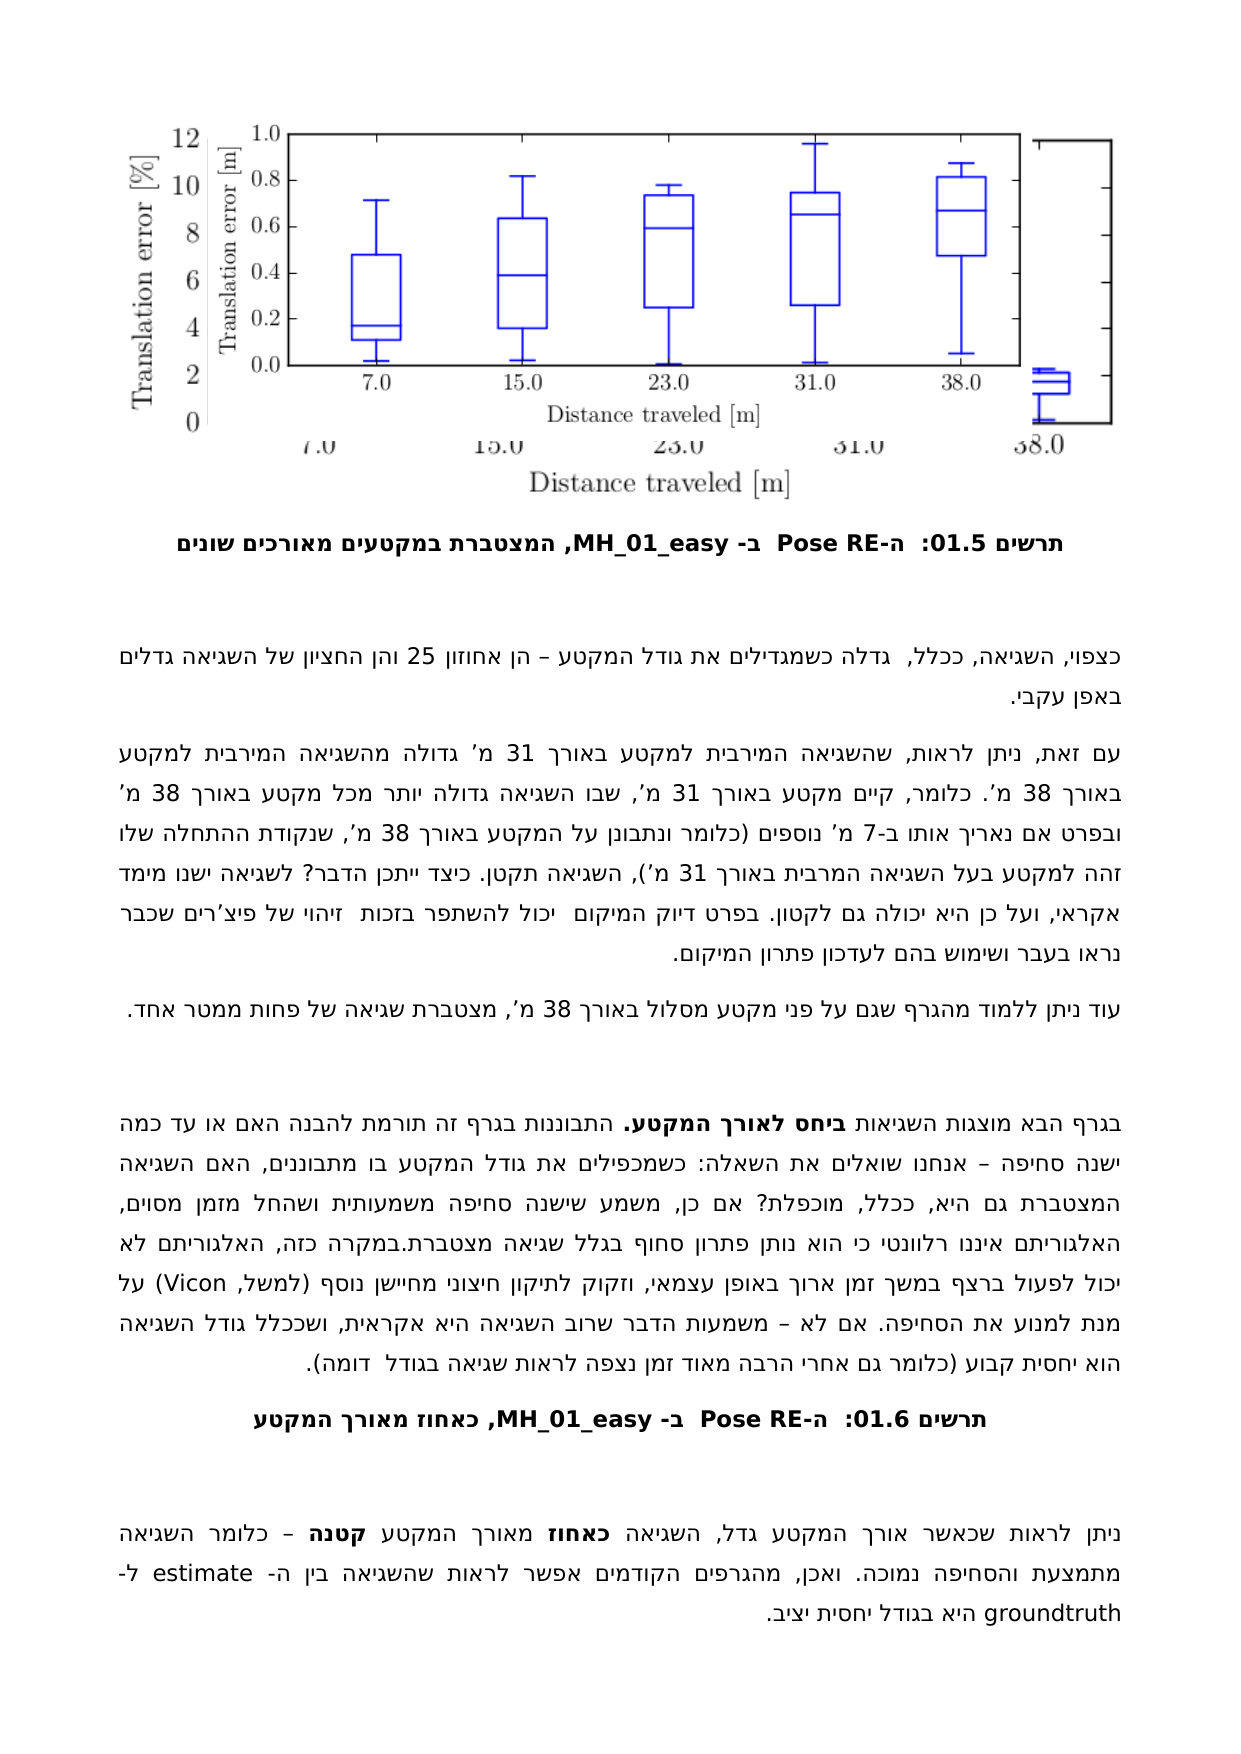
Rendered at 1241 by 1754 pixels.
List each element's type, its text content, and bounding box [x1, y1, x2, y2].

text עם זאת, ניתן לראות, שהשגיאה המירבית למקטע באורך 31 מ’ גדולה מהשגיאה המירבית למקטע באורך 38 מ’. כלומר, קיים מקטע באורך 31 מ’, שבו השגיאה גדולה יותר מכל מקטע באורך 38 מ’ ובפרט אם נאריך אותו ב-7 מ’ נוספים (כלומר ונתבונן על המקטע באורך 38 מ’, שנקודת ההתחלה שלו זהה למקטע בעל השגיאה המרבית באורך 31 מ’), השגיאה תקטן. כיצד ייתכן הדבר? לשגיאה ישנו מימד אקראי, ועל כן היא יכולה גם לקטון. בפרט דיוק המיקום יכול להשתפר בזכות זיהוי של פיצ’רים שכבר נראו בעבר ושימוש בהם לעדכון פתרון המיקום. [118, 740, 1122, 967]
text בגרף הבא מוצגות השגיאות ביחס לאורך המקטע. התבוננות בגרף זה תורמת להבנה האם או עד כמה ישנה סחיפה – אנחנו שואלים את השאלה: כשמכפילים את גודל המקטע בו מתבוננים, האם השגיאה המצטברת גם היא, ככלל, מוכפלת? אם כן, משמע שישנה סחיפה משמעותית ושהחל מזמן מסוים, האלגוריתם איננו רלוונטי כי הוא נותן פתרון סחוף בגלל שגיאה מצטברת.במקרה כזה, האלגוריתם לא יכול לפעול ברצף במשך זמן ארוך באופן עצמאי, וזקוק לתיקון חיצוני מחיישן נוסף (למשל, Vicon) על מנת למנוע את הסחיפה. אם לא – משמעות הדבר שרוב השגיאה היא אקראית, ושככלל גודל השגיאה הוא יחסית קבוע (כלומר גם אחרי הרבה מאוד זמן נצפה לראות שגיאה בגודל דומה). [118, 1110, 1122, 1377]
text כצפוי, השגיאה, ככלל, גדלה כשמגדילים את גודל המקטע – הן אחוזון 25 והן החציון של השגיאה גדלים באפן עקבי. [118, 643, 1122, 710]
text תרשים 01.6: ה-Pose RE ב- MH_01_easy, כאחוז מאורך המקטע [118, 1407, 1122, 1433]
text עוד ניתן ללמוד מהגרף שגם על פני מקטע מסלול באורך 38 מ’, מצטברת שגיאה של פחות ממטר אחד. [118, 997, 1122, 1023]
picture [118, 118, 1123, 517]
text תרשים 01.5: ה-Pose RE ב- MH_01_easy, המצטברת במקטעים מאורכים שונים [118, 517, 1122, 557]
text ניתן לראות שכאשר אורך המקטע גדל, השגיאה כאחוז מאורך המקטע קטנה – כלומר השגיאה מתמצעת והסחיפה נמוכה. ואכן, מהגרפים הקודמים אפשר לראות שהשגיאה בין ה- estimate ל- groundtruth היא בגודל יחסית יציב. [118, 1520, 1122, 1627]
